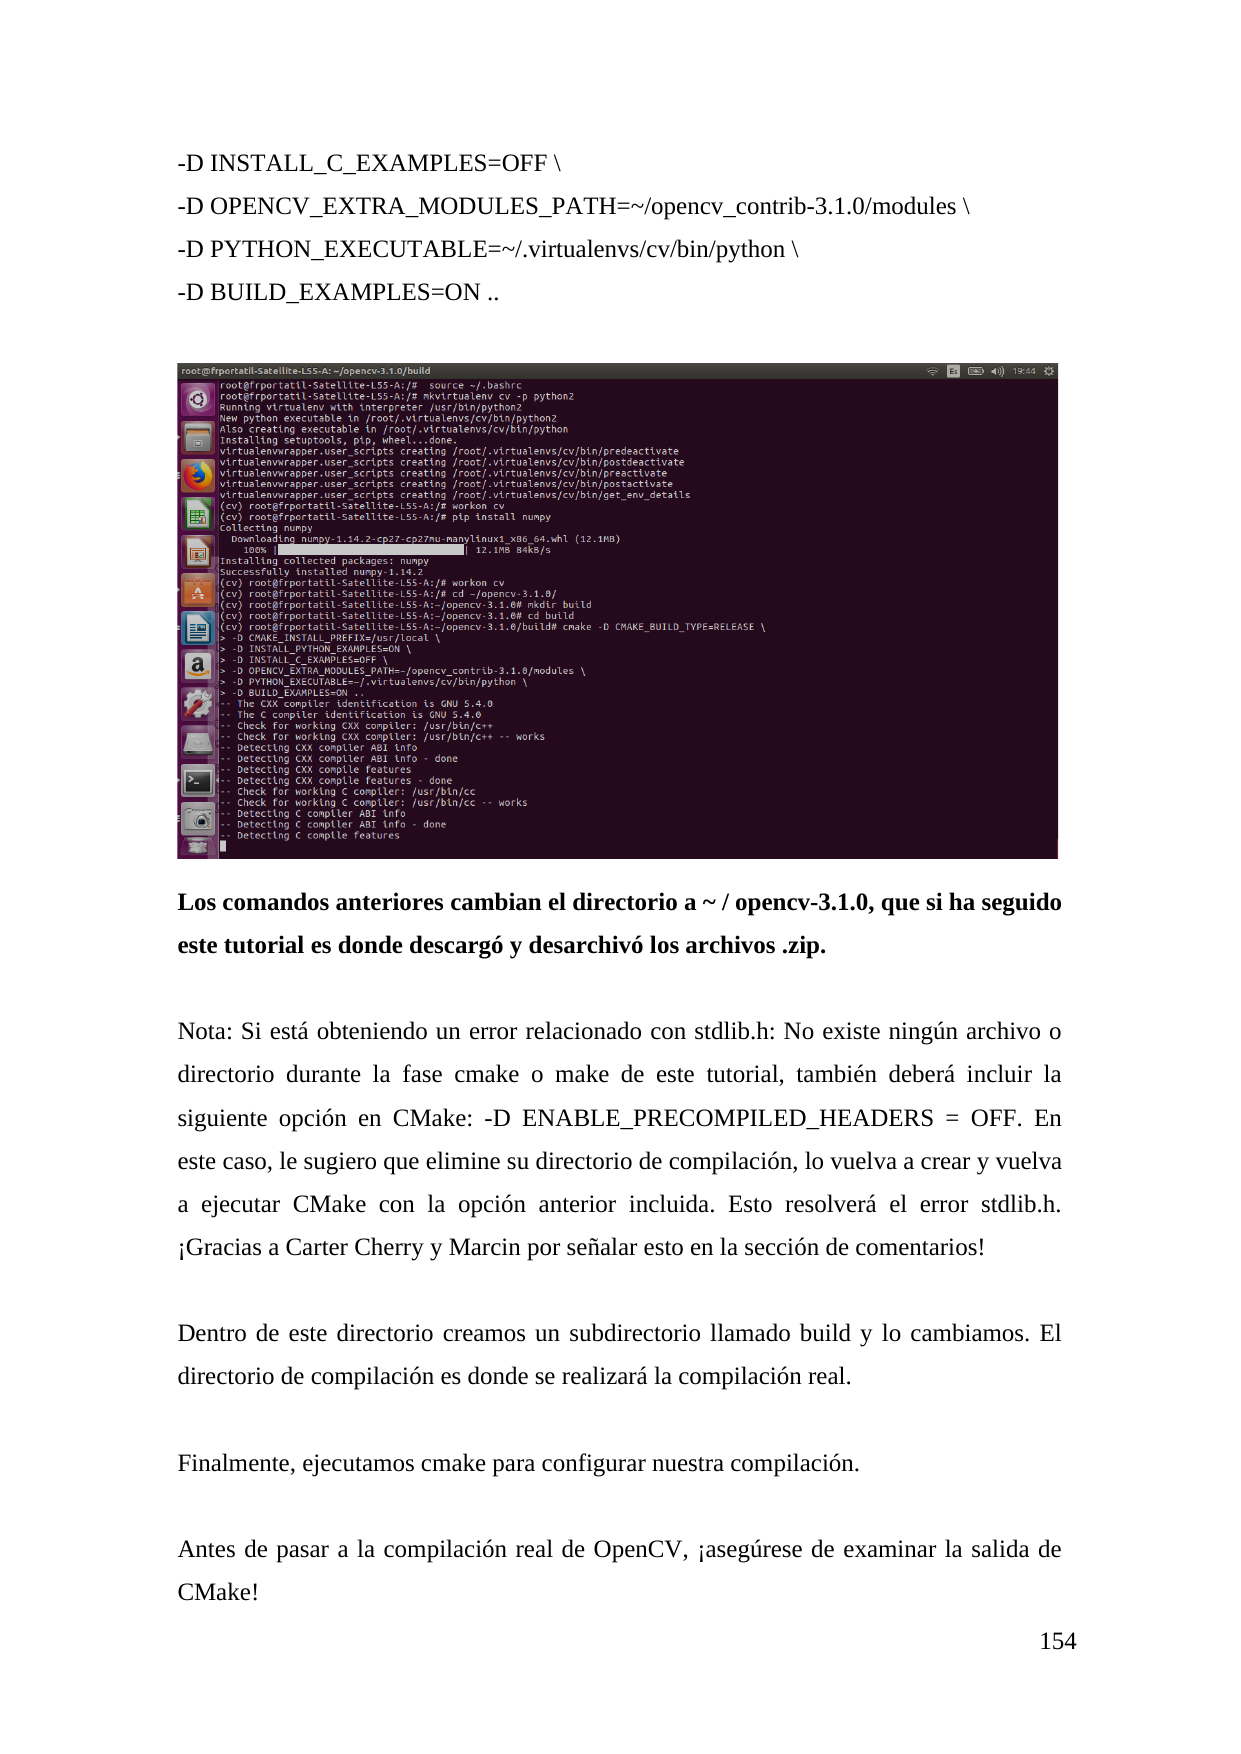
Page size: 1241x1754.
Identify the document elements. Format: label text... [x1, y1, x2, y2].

text Antes de pasar a la compilación real de OpenCV, ¡asegúrese de examinar la salida de CMake! [177, 1534, 1063, 1606]
text Finalmente, ejecutamos cmake para configurar nuestra compilación. [177, 1448, 1063, 1476]
text -D PYTHON_EXECUTABLE=~/.virtualenvs/cv/bin/python \ [177, 234, 1063, 263]
text -D BUILD_EXAMPLES=ON .. [177, 277, 1063, 306]
picture [177, 363, 1059, 859]
text Dentro de este directorio creamos un subdirectorio llamado build y lo cambiamos. El directorio de compilación es donde se realizará la compilación real. [177, 1318, 1063, 1390]
text -D INSTALL_C_EXAMPLES=OFF \ [177, 148, 1063, 176]
text Nota: Si está obteniendo un error relacionado con stdlib.h: No existe ningún archivo o directorio durante la fase cmake o make de este tutorial, también deberá incluir la siguiente opción en CMake: -D ENABLE_PRECOMPILED_HEADERS = OFF. En este caso, le sugiero que elimine su directorio de compilación, lo vuelva a crear y vuelva a ejecutar CMake con la opción anterior incluida. Esto resolverá el error stdlib.h. ¡Gracias a Carter Cherry y Marcin por señalar esto en la sección de comentarios! [177, 1016, 1063, 1261]
text -D OPENCV_EXTRA_MODULES_PATH=~/opencv_contrib-3.1.0/modules \ [177, 191, 1063, 219]
